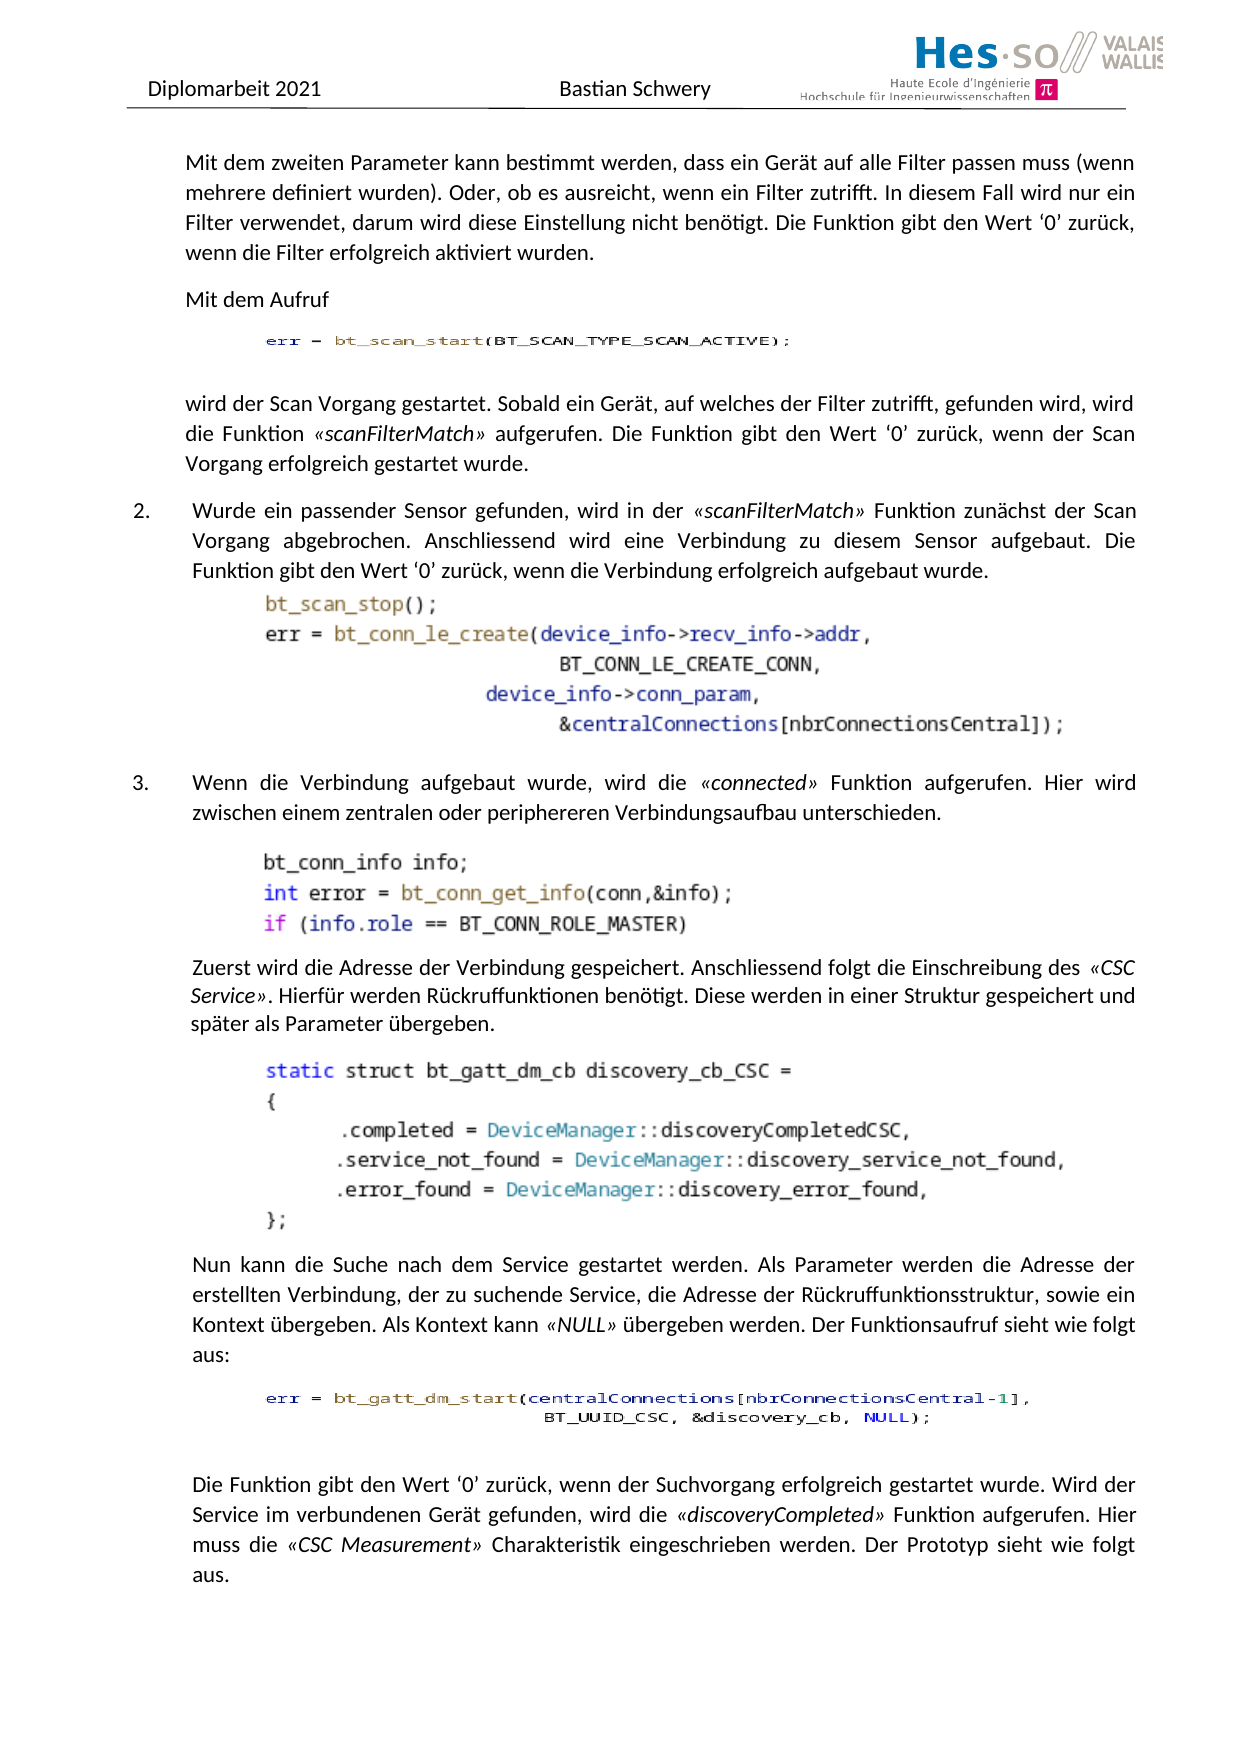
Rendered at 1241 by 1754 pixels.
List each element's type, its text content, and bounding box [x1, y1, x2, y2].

text Mit dem Aufruf [148, 285, 1137, 313]
picture [800, 31, 1163, 100]
text wird der Scan Vorgang gestartet. Sobald ein Gerät, auf welches der Filter zutrifft, gefunden wird, wird die Funktion «scanFilterMatch» aufgerufen. Die Funktion gibt den Wert ‘0’ zurück, wenn der Scan Vorgang erfolgreich gestartet wurde. [185, 389, 1137, 477]
text Zuerst wird die Adresse der Verbindung gespeichert. Anschliessend folgt die Einschreibung des «CSC Service». Hierfür werden Rückruffunktionen benötigt. Diese werden in einer Struktur gespeichert und später als Parameter übergeben. [190, 953, 1137, 1037]
text Nun kann die Suche nach dem Service gestartet werden. Als Parameter werden die Adresse der erstellten Verbindung, der zu suchende Service, die Adresse der Rückruffunktionsstruktur, sowie ein Kontext übergeben. Als Kontext kann «NULL» übergeben werden. Der Funktionsaufruf sieht wie folgt aus: [192, 1250, 1137, 1368]
text Die Funktion gibt den Wert ‘0’ zurück, wenn der Suchvorgang erfolgreich gestartet wurde. Wird der Service im verbundenen Gerät gefunden, wird die «discoveryCompleted» Funktion aufgerufen. Hier muss die «CSC Measurement» Charakteristik eingeschrieben werden. Der Prototyp sieht wie folgt aus. [192, 1470, 1137, 1589]
text Mit dem zweiten Parameter kann bestimmt werden, dass ein Gerät auf alle Filter passen muss (wenn mehrere definiert wurden). Oder, ob es ausreicht, wenn ein Filter zutrifft. In diesem Fall wird nur ein Filter verwendet, darum wird diese Einstellung nicht benötigt. Die Funktion gibt den Wert ‘0’ zurück, wenn die Filter erfolgreich aktiviert wurden. [185, 148, 1137, 266]
list Wenn die Verbindung aufgebaut wurde, wird die «connected» Funktion aufgerufen. Hier wird zwischen einem zentralen oder periphereren Verbindungsaufbau unterschieden. [132, 768, 1137, 826]
list Wurde ein passender Sensor gefunden, wird in der «scanFilterMatch» Funktion zunächst der Scan Vorgang abgebrochen. Anschliessend wird eine Verbindung zu diesem Sensor aufgebaut. Die Funktion gibt den Wert ‘0’ zurück, wenn die Verbindung erfolgreich aufgebaut wurde. [133, 496, 1137, 584]
